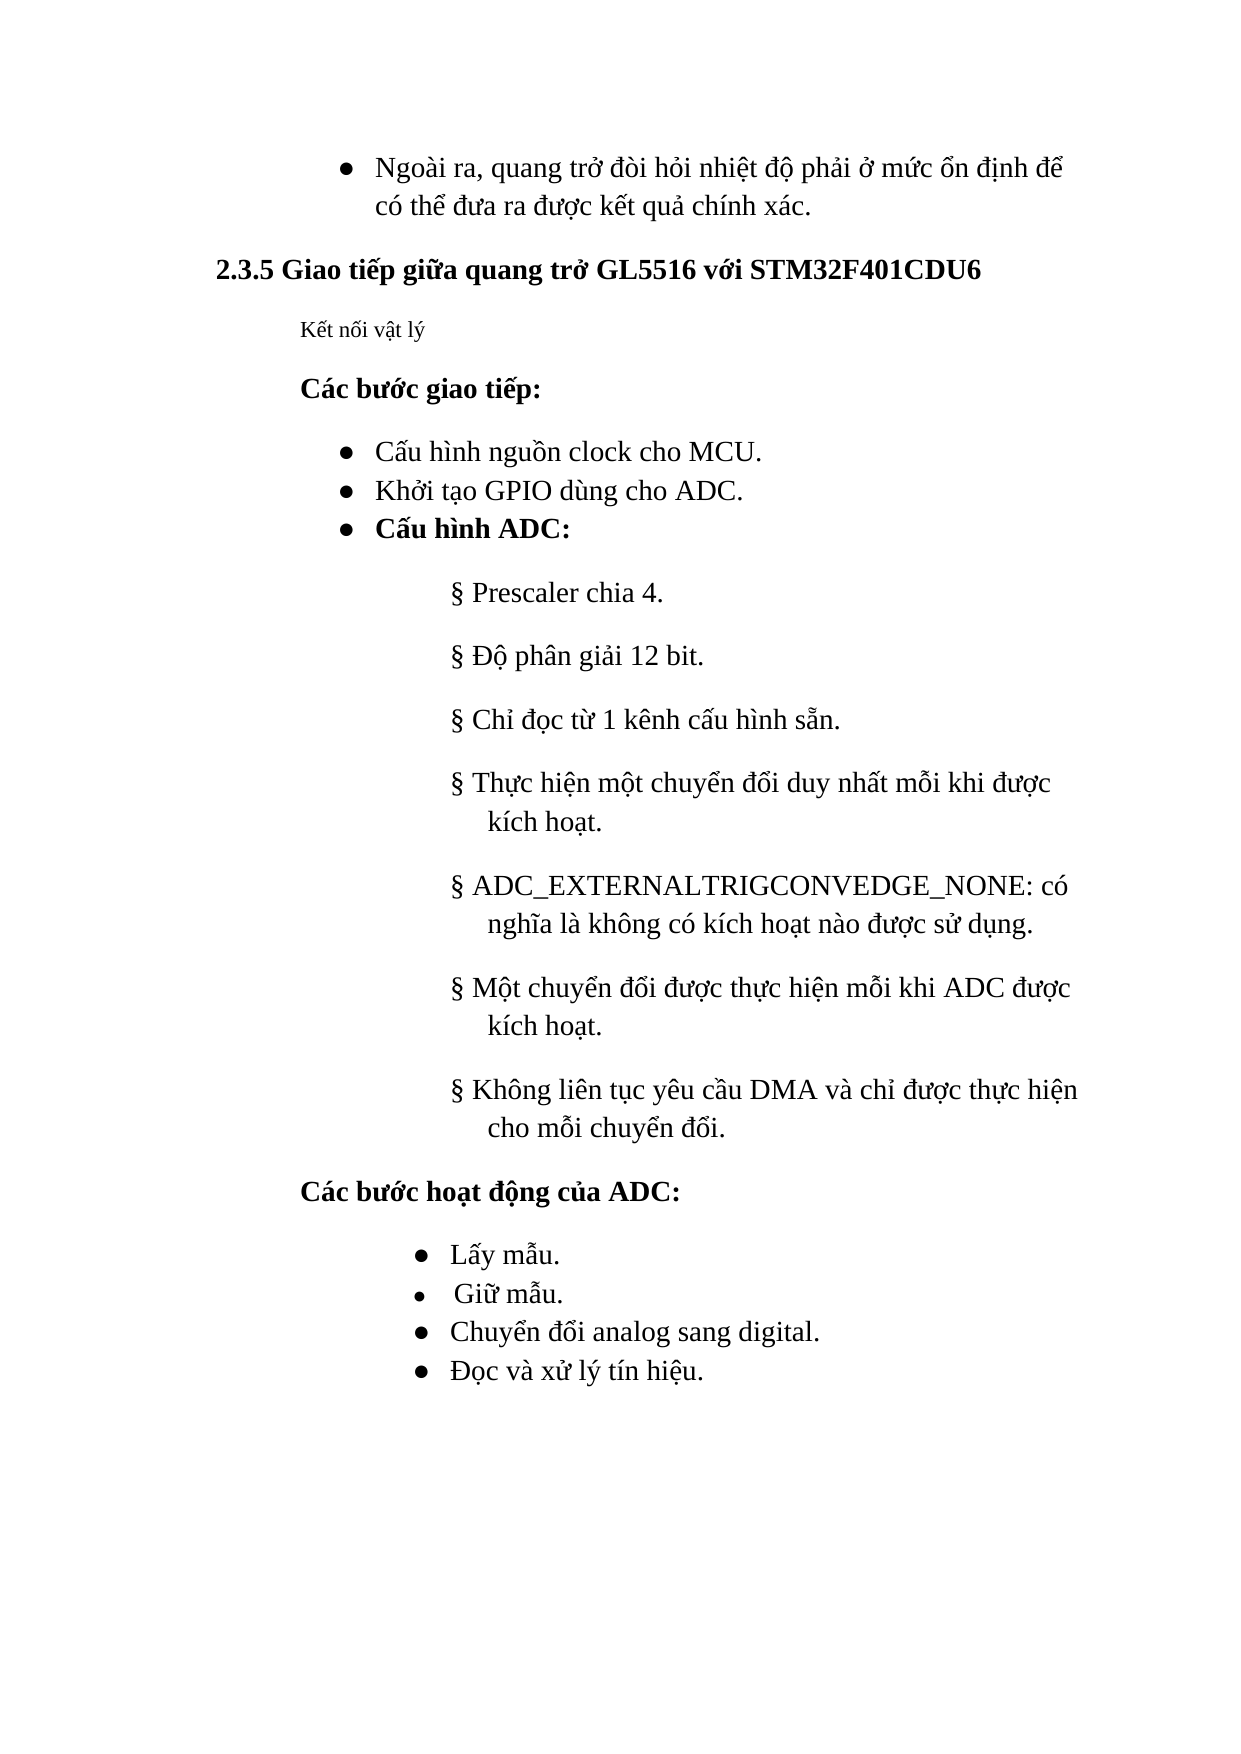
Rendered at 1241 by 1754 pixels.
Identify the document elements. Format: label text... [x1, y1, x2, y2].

list Lấy mẫu. [412, 1237, 1090, 1271]
list Đọc và xử lý tín hiệu. [412, 1353, 1090, 1387]
list Giữ mẫu. [412, 1276, 1090, 1309]
subtitle 2.3.5 Giao tiếp giữa quang trở GL5516 với STM32F401CDU6 [150, 252, 1090, 286]
text § ADC_EXTERNALTRIGCONVEDGE_NONE: có nghĩa là không có kích hoạt nào được sử dụng. [450, 868, 1090, 940]
text Kết nối vật lý [150, 316, 1090, 342]
text § Prescaler chia 4. [450, 575, 1090, 608]
text § Một chuyển đổi được thực hiện mỗi khi ADC được kích hoạt. [450, 970, 1090, 1042]
text § Không liên tục yêu cầu DMA và chỉ được thực hiện cho mỗi chuyển đổi. [450, 1072, 1090, 1144]
list Cấu hình nguồn clock cho MCU. [337, 434, 1090, 468]
list Cấu hình ADC: [337, 511, 1090, 545]
text § Độ phân giải 12 bit. [450, 638, 1090, 672]
list Chuyển đổi analog sang digital. [412, 1314, 1090, 1348]
text § Thực hiện một chuyển đổi duy nhất mỗi khi được kích hoạt. [450, 766, 1090, 838]
text Các bước hoạt động của ADC: [225, 1174, 1090, 1207]
list Ngoài ra, quang trở đòi hỏi nhiệt độ phải ở mức ổn định để có thể đưa ra được kết quả chính xác. [337, 150, 1090, 222]
list Khởi tạo GPIO dùng cho ADC. [337, 473, 1090, 506]
text Các bước giao tiếp: [300, 371, 1090, 404]
text § Chỉ đọc từ 1 kênh cấu hình sẵn. [450, 702, 1090, 736]
